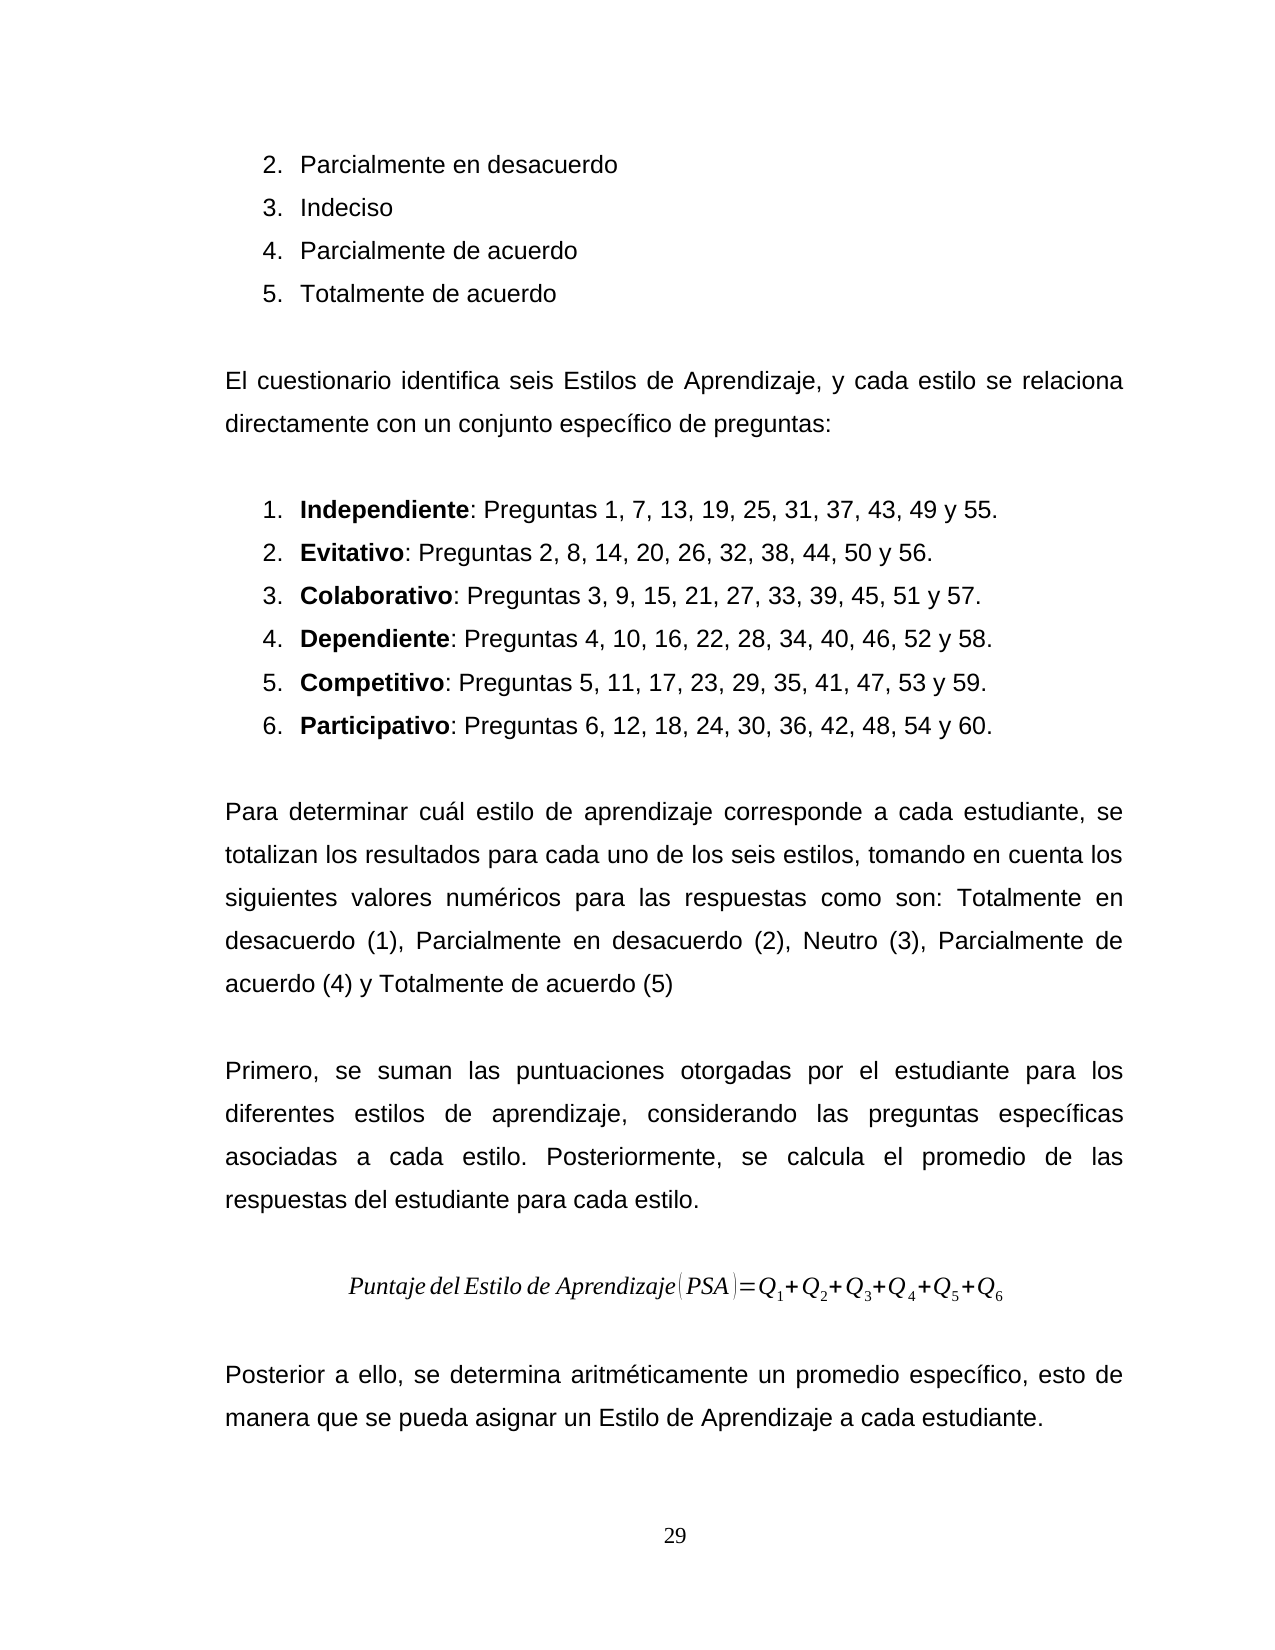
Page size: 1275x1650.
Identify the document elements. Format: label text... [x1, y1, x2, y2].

list Parcialmente en desacuerdo [262, 150, 1125, 179]
text Primero, se suman las puntuaciones otorgadas por el estudiante para los diferentes estilos de aprendizaje, considerando las preguntas específicas asociadas a cada estilo. Posteriormente, se calcula el promedio de las respuestas del estudiante para cada estilo. [225, 1056, 1125, 1214]
text Posterior a ello, se determina aritméticamente un promedio específico, esto de manera que se pueda asignar un Estilo de Aprendizaje a cada estudiante. [225, 1360, 1125, 1432]
list Totalmente de acuerdo [262, 279, 1125, 308]
list Evitativo: Preguntas 2, 8, 14, 20, 26, 32, 38, 44, 50 y 56. [262, 538, 1125, 567]
list Dependiente: Preguntas 4, 10, 16, 22, 28, 34, 40, 46, 52 y 58. [262, 624, 1125, 653]
text Para determinar cuál estilo de aprendizaje corresponde a cada estudiante, se totalizan los resultados para cada uno de los seis estilos, tomando en cuenta los siguientes valores numéricos para las respuestas como son: Totalmente en desacuerdo (1), Parcialmente en desacuerdo (2), Neutro (3), Parcialmente de acuerdo (4) y Totalmente de acuerdo (5) [225, 797, 1125, 998]
list Independiente: Preguntas 1, 7, 13, 19, 25, 31, 37, 43, 49 y 55. [262, 495, 1125, 524]
list Indeciso [262, 193, 1125, 222]
list Participativo: Preguntas 6, 12, 18, 24, 30, 36, 42, 48, 54 y 60. [262, 711, 1125, 739]
list Colaborativo: Preguntas 3, 9, 15, 21, 27, 33, 39, 45, 51 y 57. [262, 581, 1125, 610]
list Parcialmente de acuerdo [262, 236, 1125, 265]
list Competitivo: Preguntas 5, 11, 17, 23, 29, 35, 41, 47, 53 y 59. [262, 667, 1125, 696]
text El cuestionario identifica seis Estilos de Aprendizaje, y cada estilo se relaciona directamente con un conjunto específico de preguntas: [225, 366, 1125, 437]
